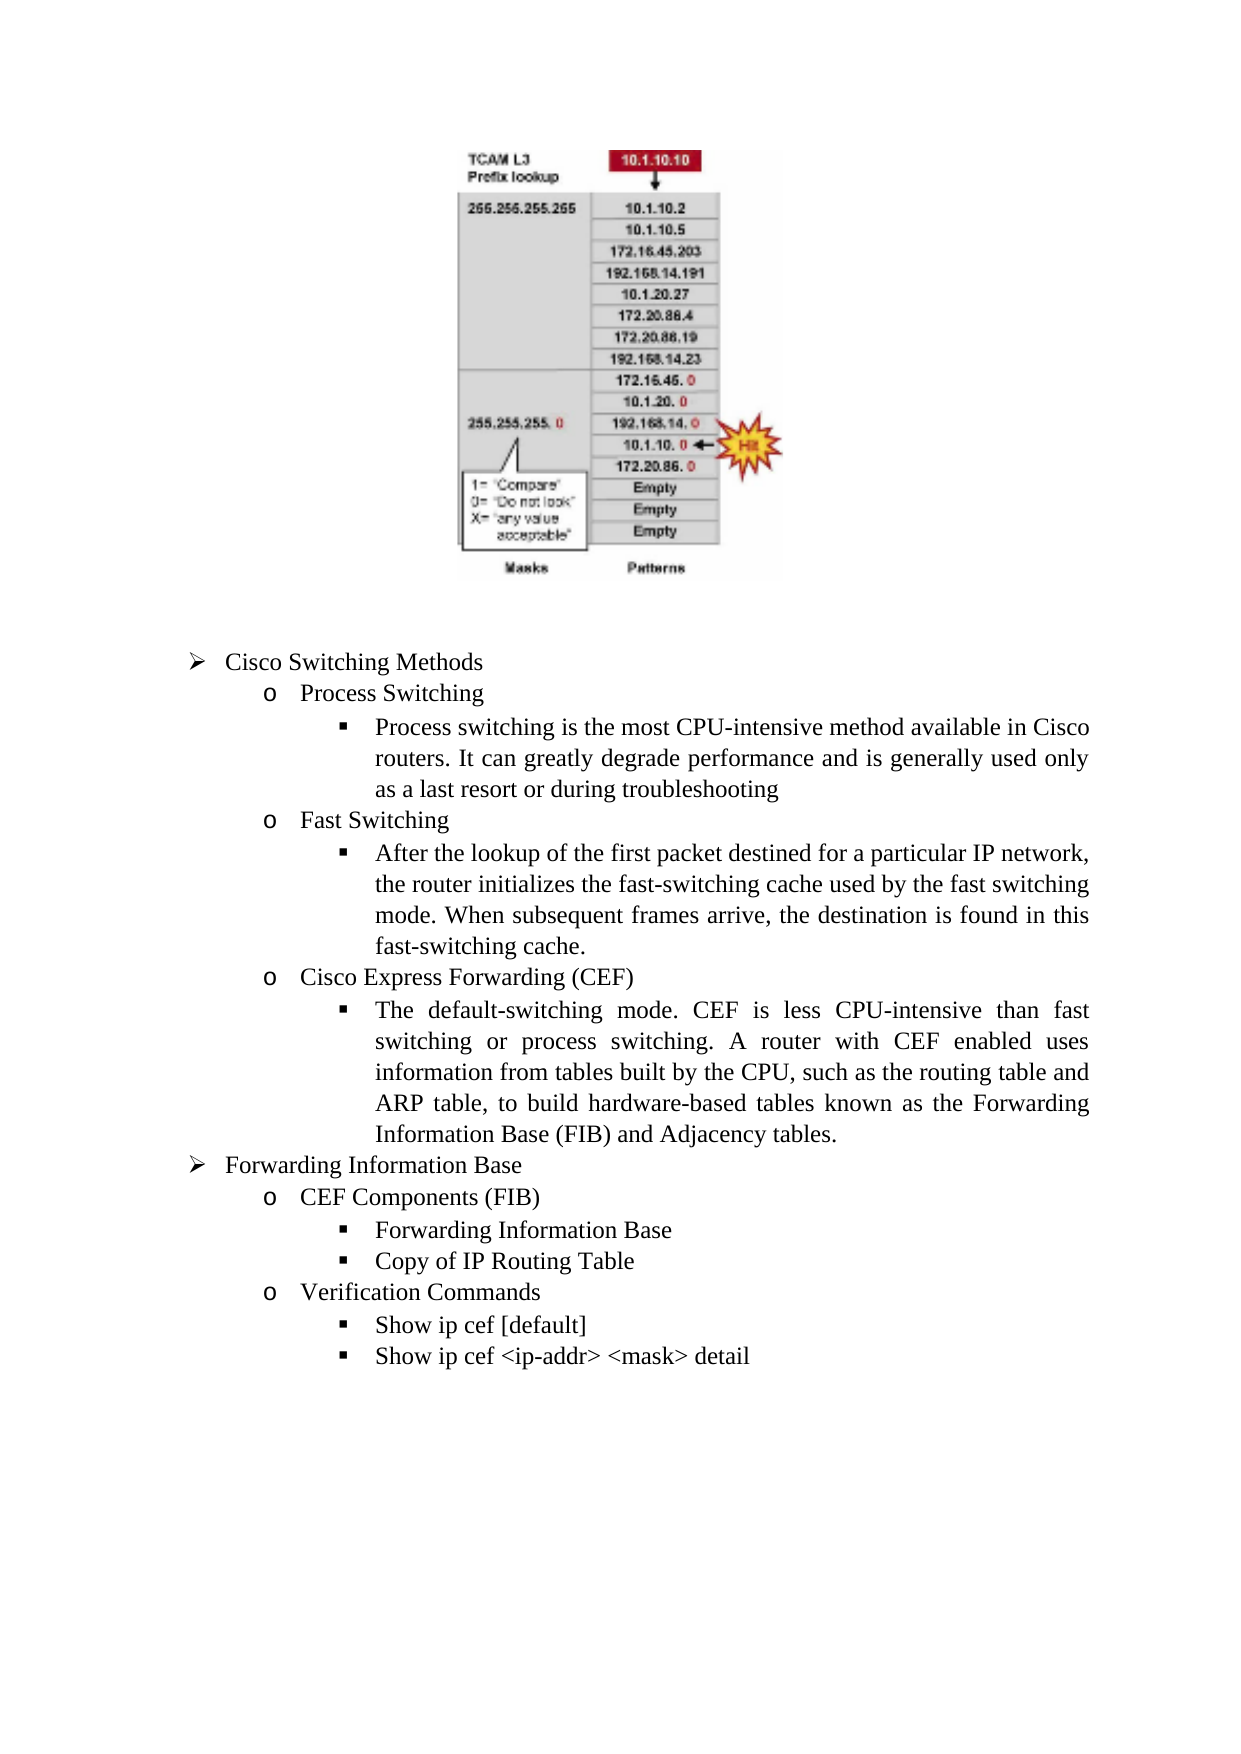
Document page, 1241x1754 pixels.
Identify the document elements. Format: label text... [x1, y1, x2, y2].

list Copy of IP Routing Table [337, 1246, 1090, 1275]
list Cisco Switching Methods [187, 647, 1090, 676]
list Show ip cef [default] [337, 1310, 1090, 1339]
list Fast Switching [262, 805, 1090, 836]
list Verification Commands [262, 1277, 1090, 1308]
list CEF Components (FIB) [262, 1182, 1090, 1212]
list Cisco Express Forwarding (CEF) [262, 962, 1090, 993]
picture [457, 150, 784, 581]
list The default-switching mode. CEF is less CPU-intensive than fast switching or process switching. A router with CEF enabled uses information from tables built by the CPU, such as the routing table and ARP table, to build hardware-based tables known as the Forwarding Information Base (FIB) and Adjacency tables. [337, 995, 1090, 1148]
list Show ip cef <ip-addr> <mask> detail [337, 1341, 1090, 1370]
list Forwarding Information Base [337, 1215, 1090, 1244]
list Process Switching [262, 678, 1090, 709]
list Forwarding Information Base [187, 1151, 1090, 1179]
list Process switching is the most CPU-intensive method available in Cisco routers. It can greatly degrade performance and is generally used only as a last resort or during troubleshooting [337, 712, 1090, 802]
list After the lookup of the first packet destined for a particular IP network, the router initializes the fast-switching cache used by the fast switching mode. When subsequent frames arrive, the destination is found in this fast-switching cache. [337, 838, 1090, 960]
